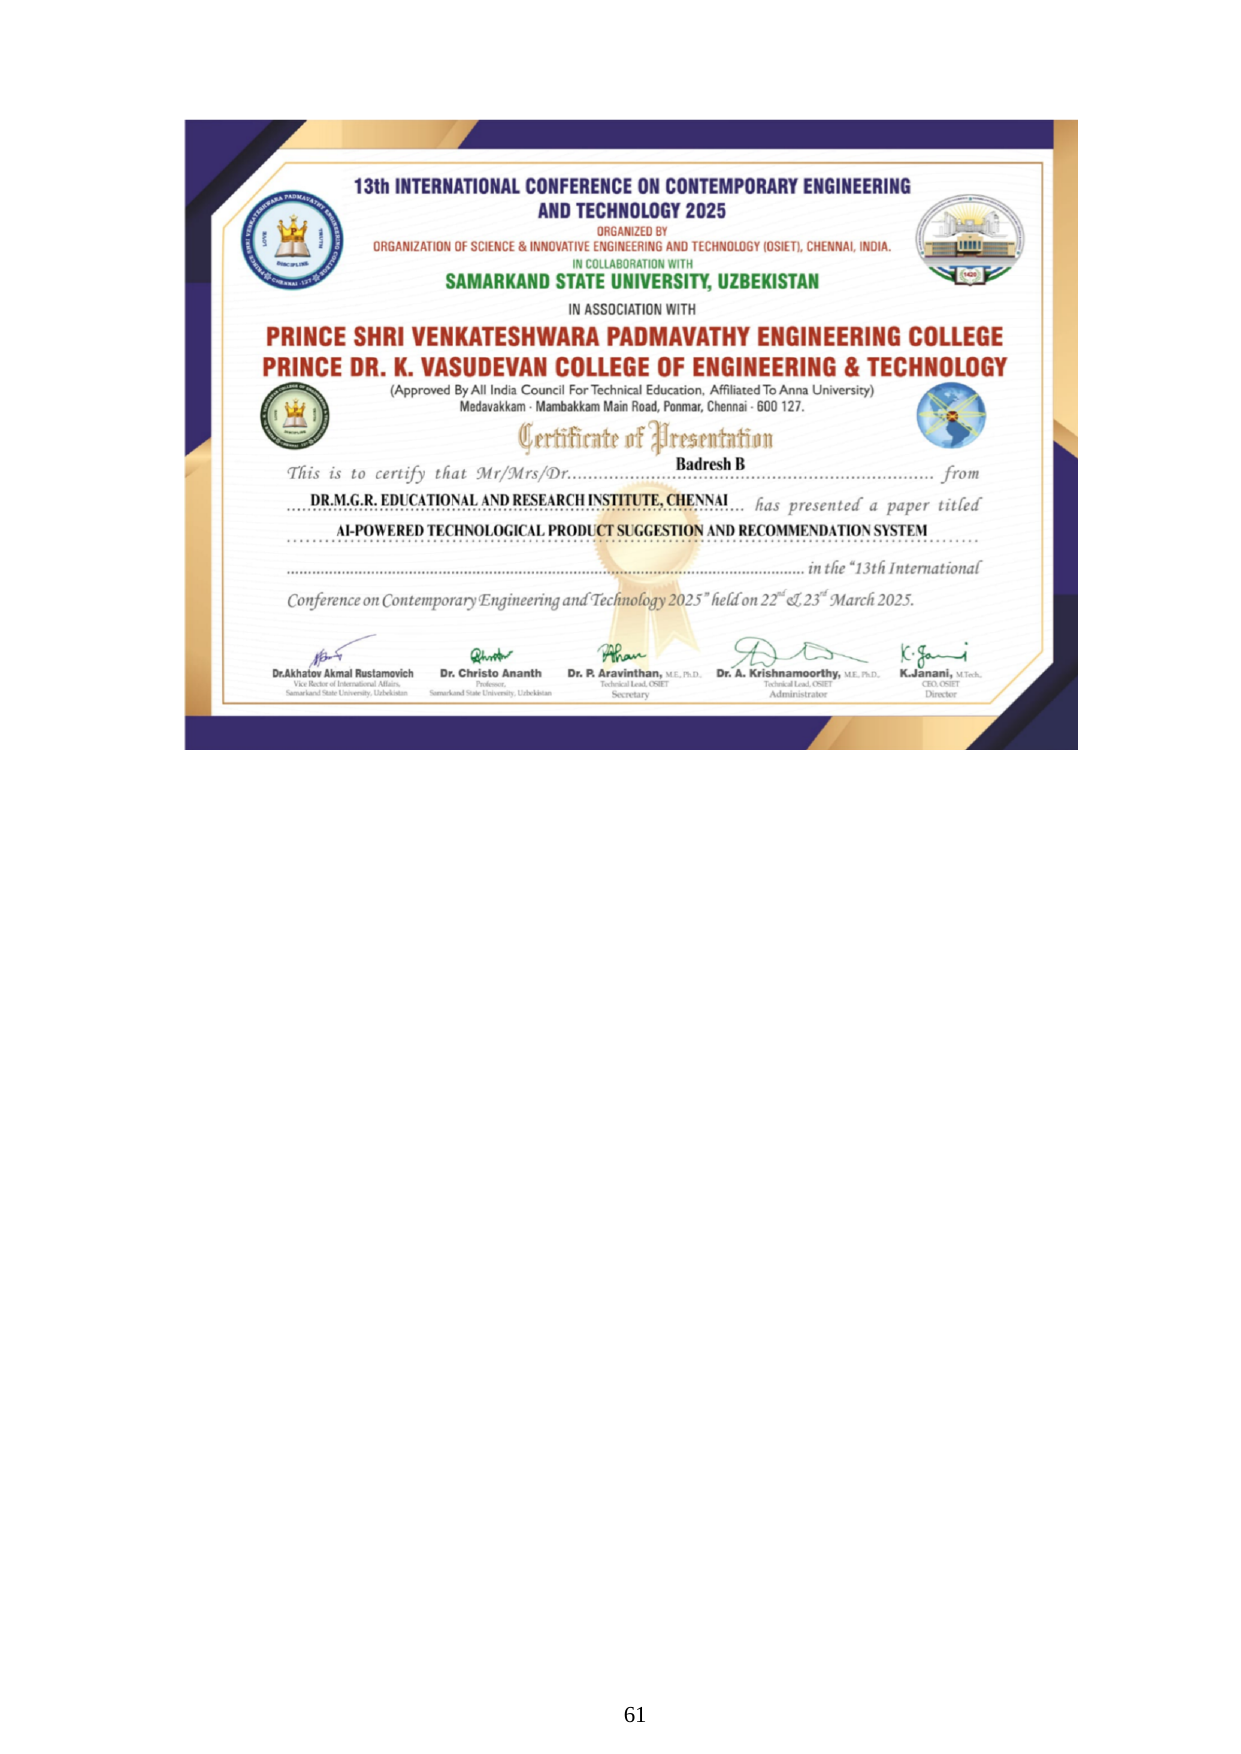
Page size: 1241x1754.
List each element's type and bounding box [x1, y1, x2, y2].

picture [185, 120, 1077, 750]
